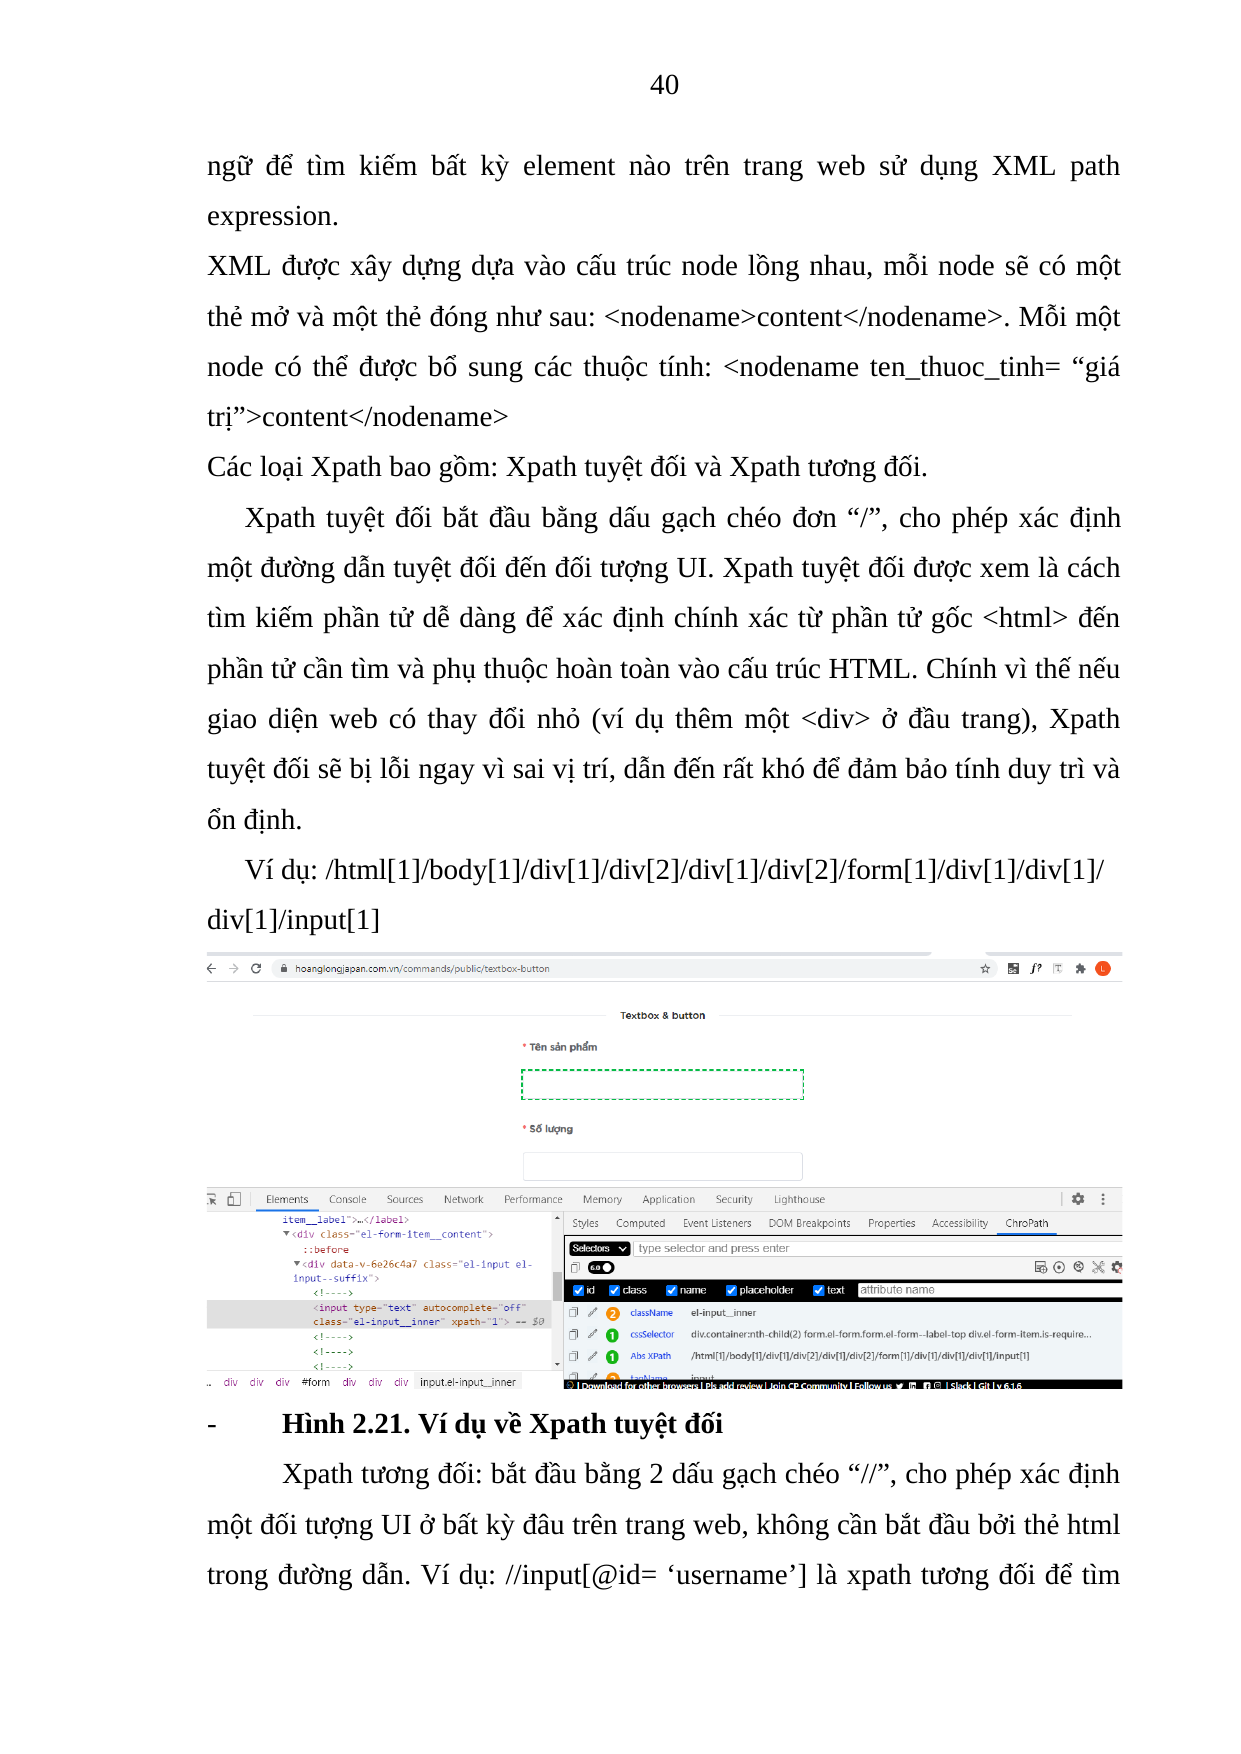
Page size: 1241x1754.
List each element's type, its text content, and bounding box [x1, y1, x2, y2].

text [207, 148, 1122, 232]
text Các loại Xpath bao gồm: Xpath tuyệt đối và Xpath tương đối. [207, 449, 1122, 483]
text XML được xây dựng dựa vào cấu trúc node lồng nhau, mỗi node sẽ có một thẻ mở và một thẻ đóng như sau: <nodename>content</nodename>. Mỗi một node có thể được bổ sung các thuộc tính: <nodename ten_thuoc_tinh= “giá trị”>content</nodename> [207, 248, 1122, 433]
text Xpath tuyệt đối bắt đầu bằng dấu gạch chéo đơn “/”, cho phép xác định một đường dẫn tuyệt đối đến đối tượng UI. Xpath tuyệt đối được xem là cách tìm kiếm phần tử dễ dàng để xác định chính xác từ phần tử gốc <html> đến phần tử cần tìm và phụ thuộc hoàn toàn vào cấu trúc HTML. Chính vì thế nếu giao diện web có thay đổi nhỏ (ví dụ thêm một <div> ở đầu trang), Xpath tuyệt đối sẽ bị lỗi ngay vì sai vị trí, dẫn đến rất khó để đảm bảo tính duy trì và ổn định. [207, 500, 1122, 835]
text div[1]/input[1] [207, 902, 1122, 936]
subtitle Hình 2.21. Ví dụ về Xpath tuyệt đối [207, 1406, 1122, 1440]
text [207, 1457, 1122, 1591]
picture [206, 952, 1123, 1389]
text Ví dụ: /html[1]/body[1]/div[1]/div[2]/div[1]/div[2]/form[1]/div[1]/div[1]/ [207, 852, 1122, 886]
